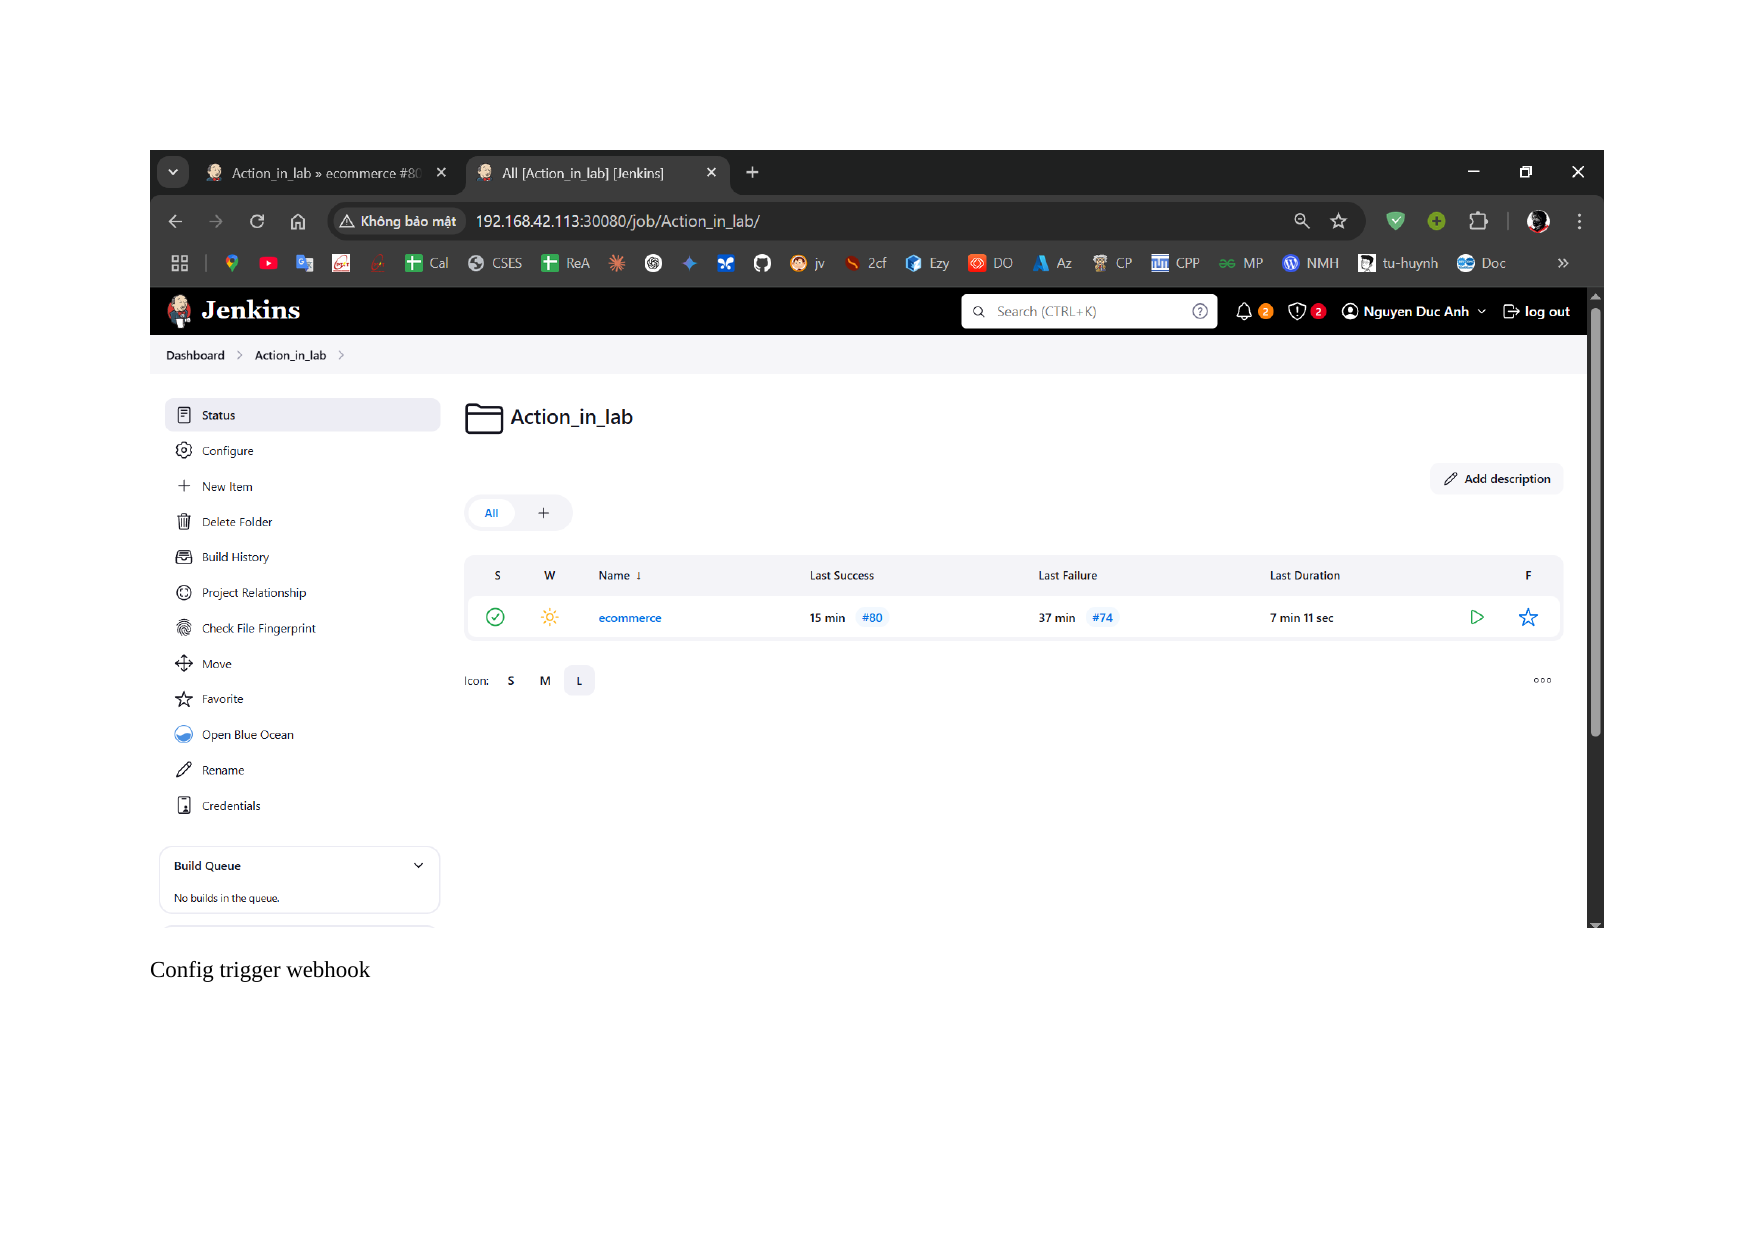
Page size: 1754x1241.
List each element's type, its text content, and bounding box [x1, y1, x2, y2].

picture [150, 150, 1604, 928]
text Config trigger webhook [150, 957, 1604, 983]
